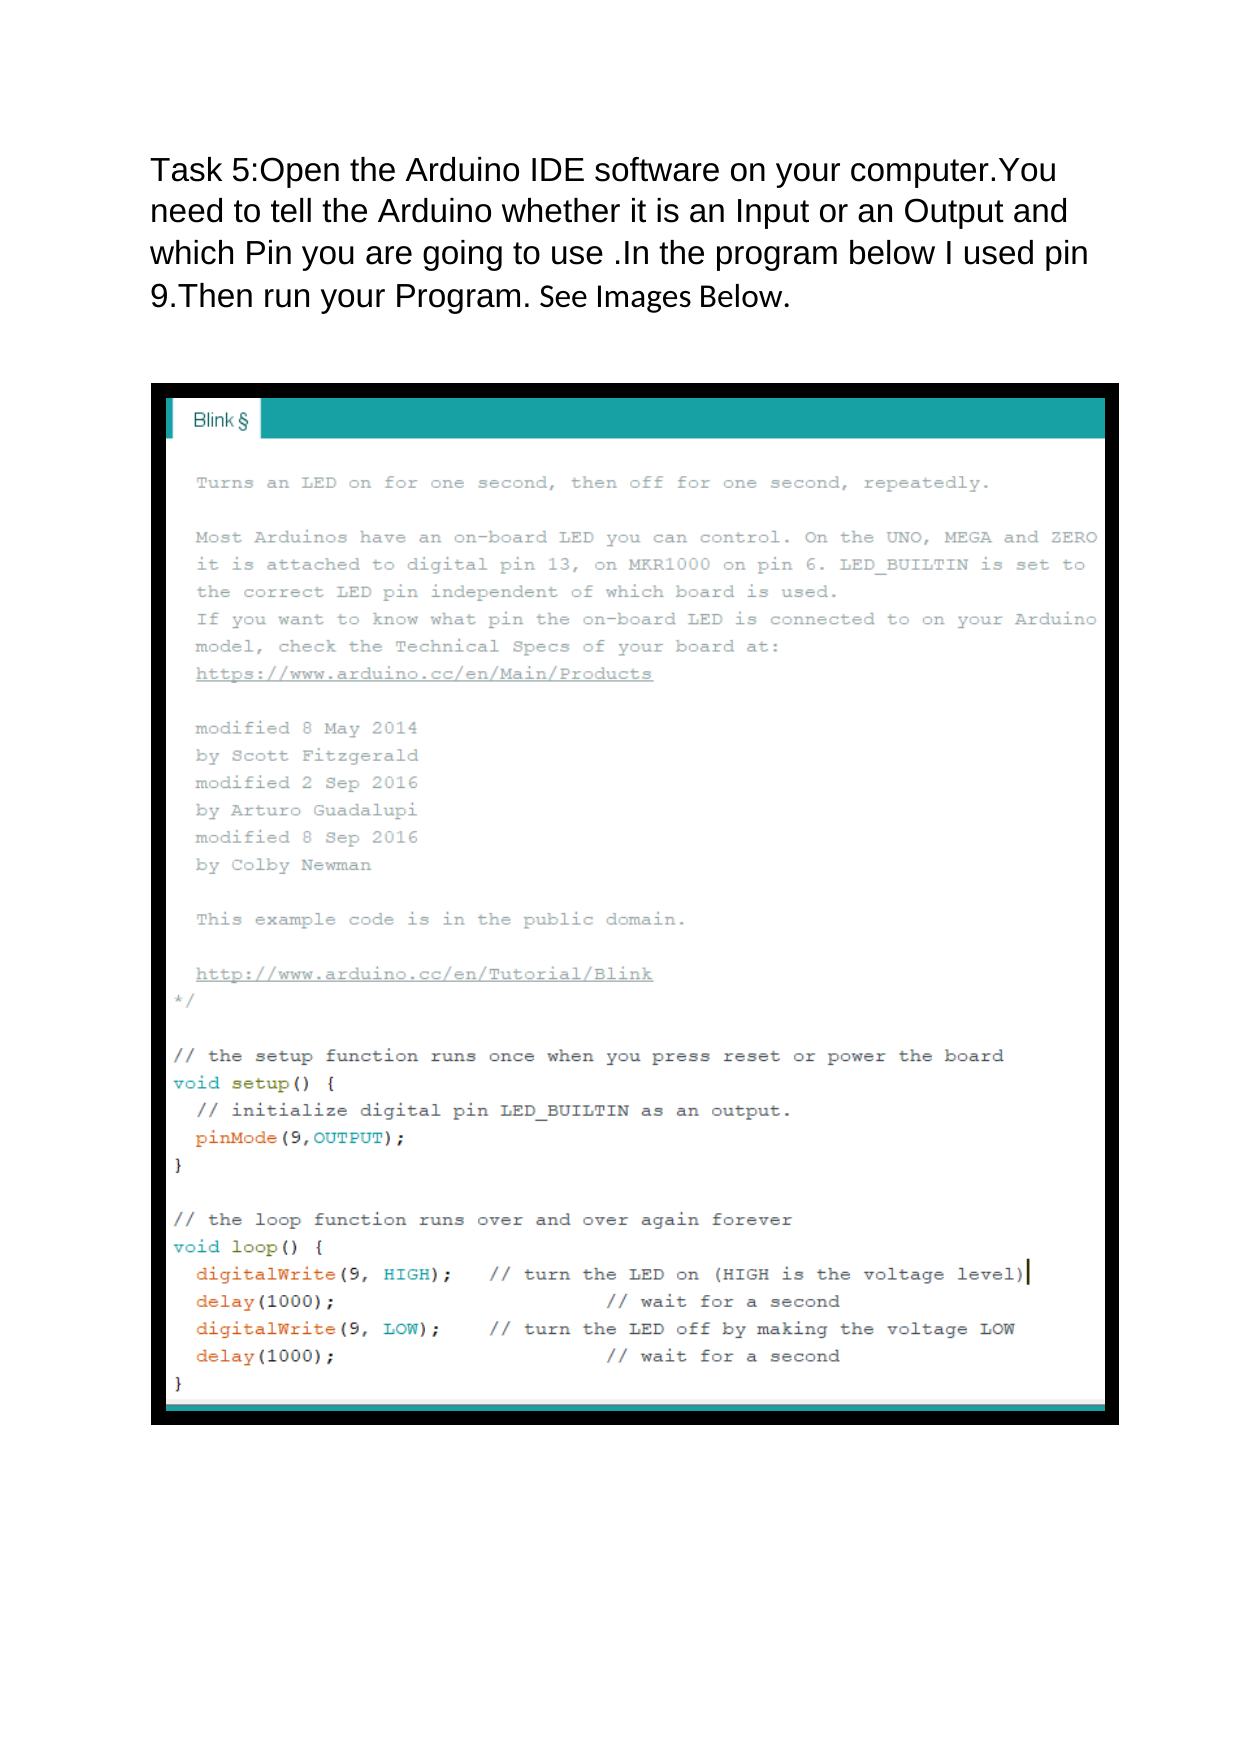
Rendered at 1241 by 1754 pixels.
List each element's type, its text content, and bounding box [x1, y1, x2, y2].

picture [166, 398, 1105, 1411]
text Task 5:Open the Arduino IDE software on your computer.You need to tell the Arduino whether it is an Input or an Output and which Pin you are going to use .In the program below I used pin 9.Then run your Program. See Images Below. [150, 150, 1090, 315]
